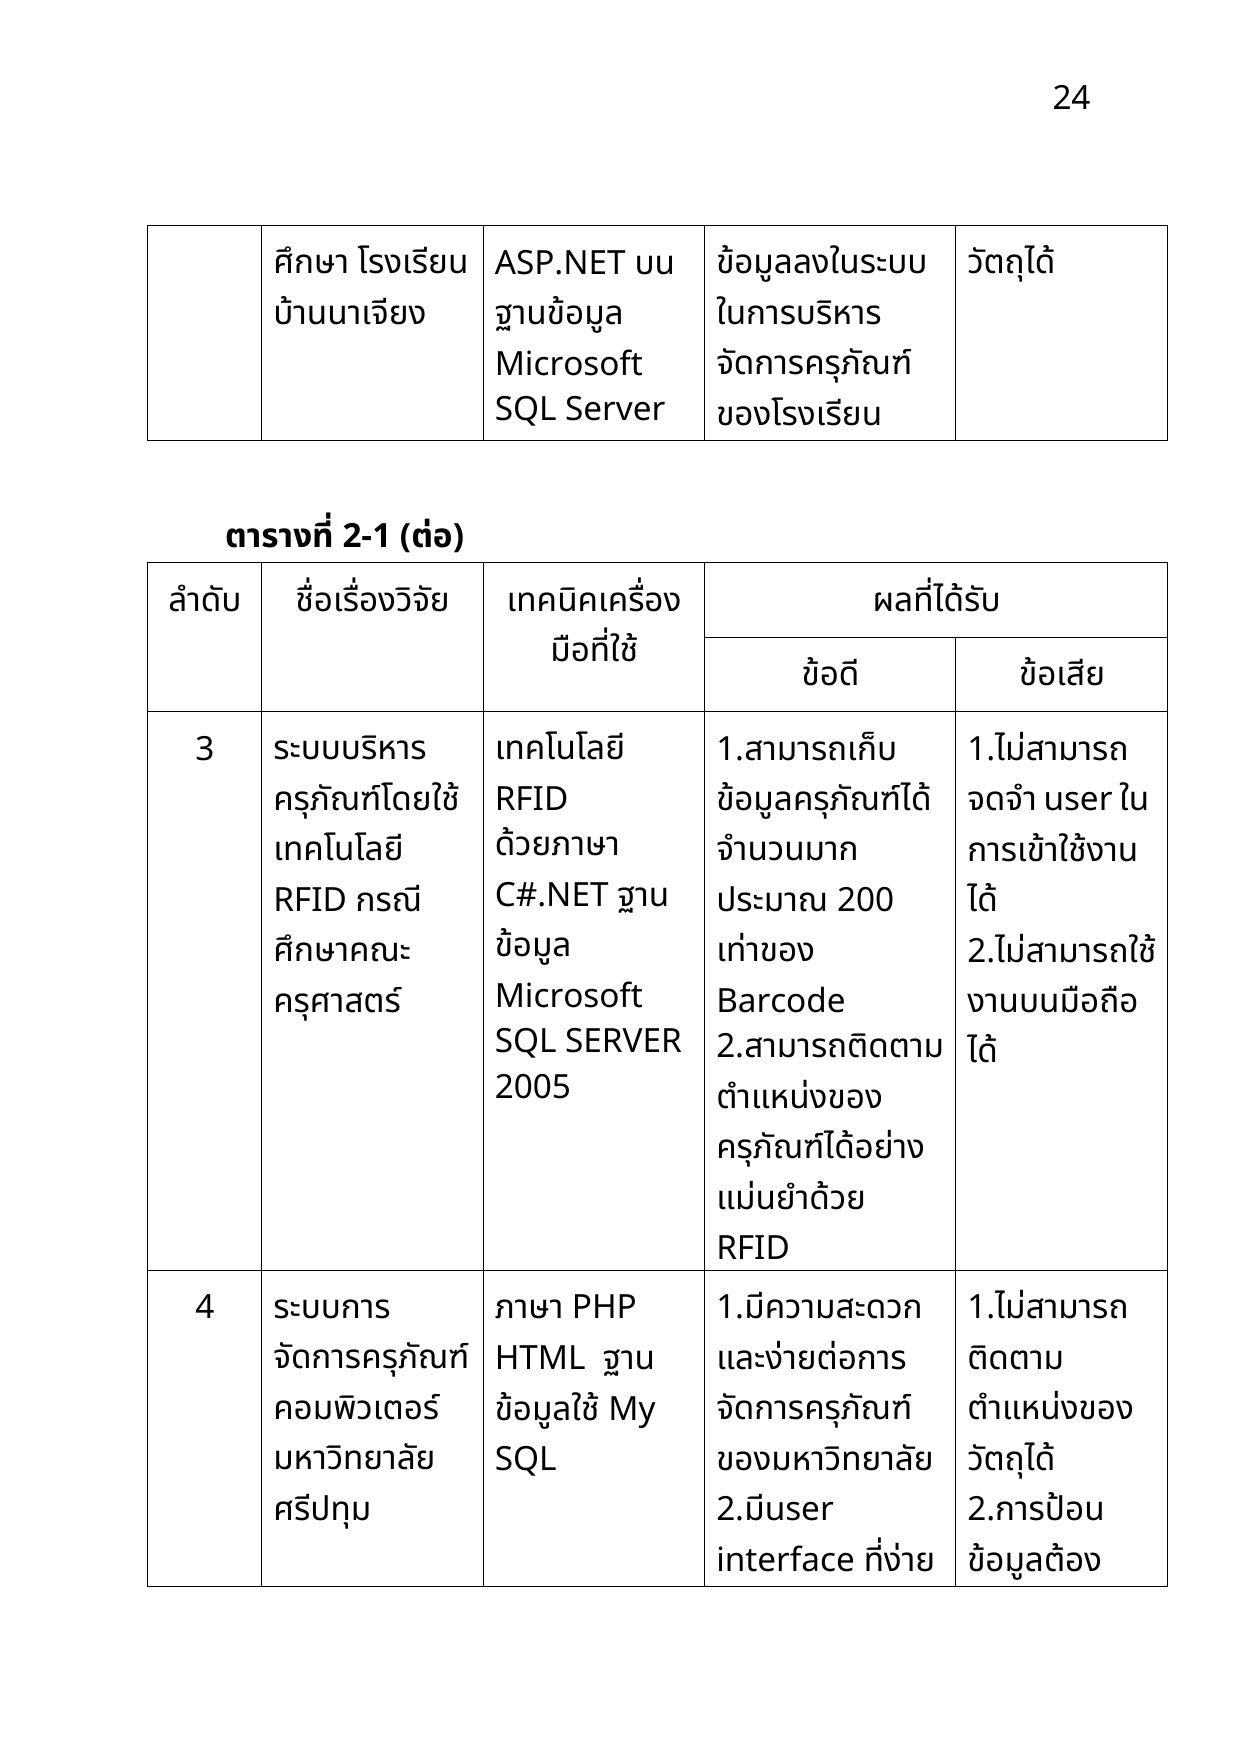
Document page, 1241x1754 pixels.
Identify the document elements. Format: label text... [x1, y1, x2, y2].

table_header เทคนิคเครื่องมือที่ใช้ [484, 563, 704, 711]
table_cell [484, 1271, 704, 1586]
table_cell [262, 226, 483, 440]
table_cell 4 [148, 1271, 261, 1586]
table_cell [705, 1271, 955, 1586]
table_cell ข้อดี [705, 638, 955, 711]
table_cell 3 [148, 712, 261, 1269]
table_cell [956, 1271, 1167, 1586]
table_cell เทคโนโลยี RFID ด้วยภาษา C#.NET ฐานข้อมูล Microsoft SQL SERVER 2005 [484, 712, 704, 1269]
table_header ผลที่ได้รับ [705, 563, 1167, 637]
table_header ชื่อเรื่องวิจัย [262, 563, 483, 711]
table_header ลำดับ [148, 563, 261, 711]
table_cell ข้อเสีย [956, 638, 1167, 711]
table_cell 1.สามารถเก็บข้อมูลครุภัณฑ์ได้จำนวนมากประมาณ 200 เท่าของ Barcode 2.สามารถติดตามตำแหน่งของครุภัณฑ์ได้อย่างแม่นยำด้วย RFID [705, 712, 955, 1269]
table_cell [705, 226, 955, 440]
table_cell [484, 226, 704, 440]
table_cell ระบบบริหารครุภัณฑ์โดยใช้เทคโนโลยี RFID กรณีศึกษาคณะครุศาสตร์ [262, 712, 483, 1269]
text ตารางที่ 2-1 (ต่อ) [225, 512, 1090, 562]
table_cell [262, 1271, 483, 1586]
table_cell 2 [148, 226, 261, 440]
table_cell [956, 226, 1167, 440]
table_cell 1.ไม่สามารถจดจำuserในการเข้าใช้งานได้ 2.ไม่สามารถใช้งานบนมือถือได้ [956, 712, 1167, 1269]
